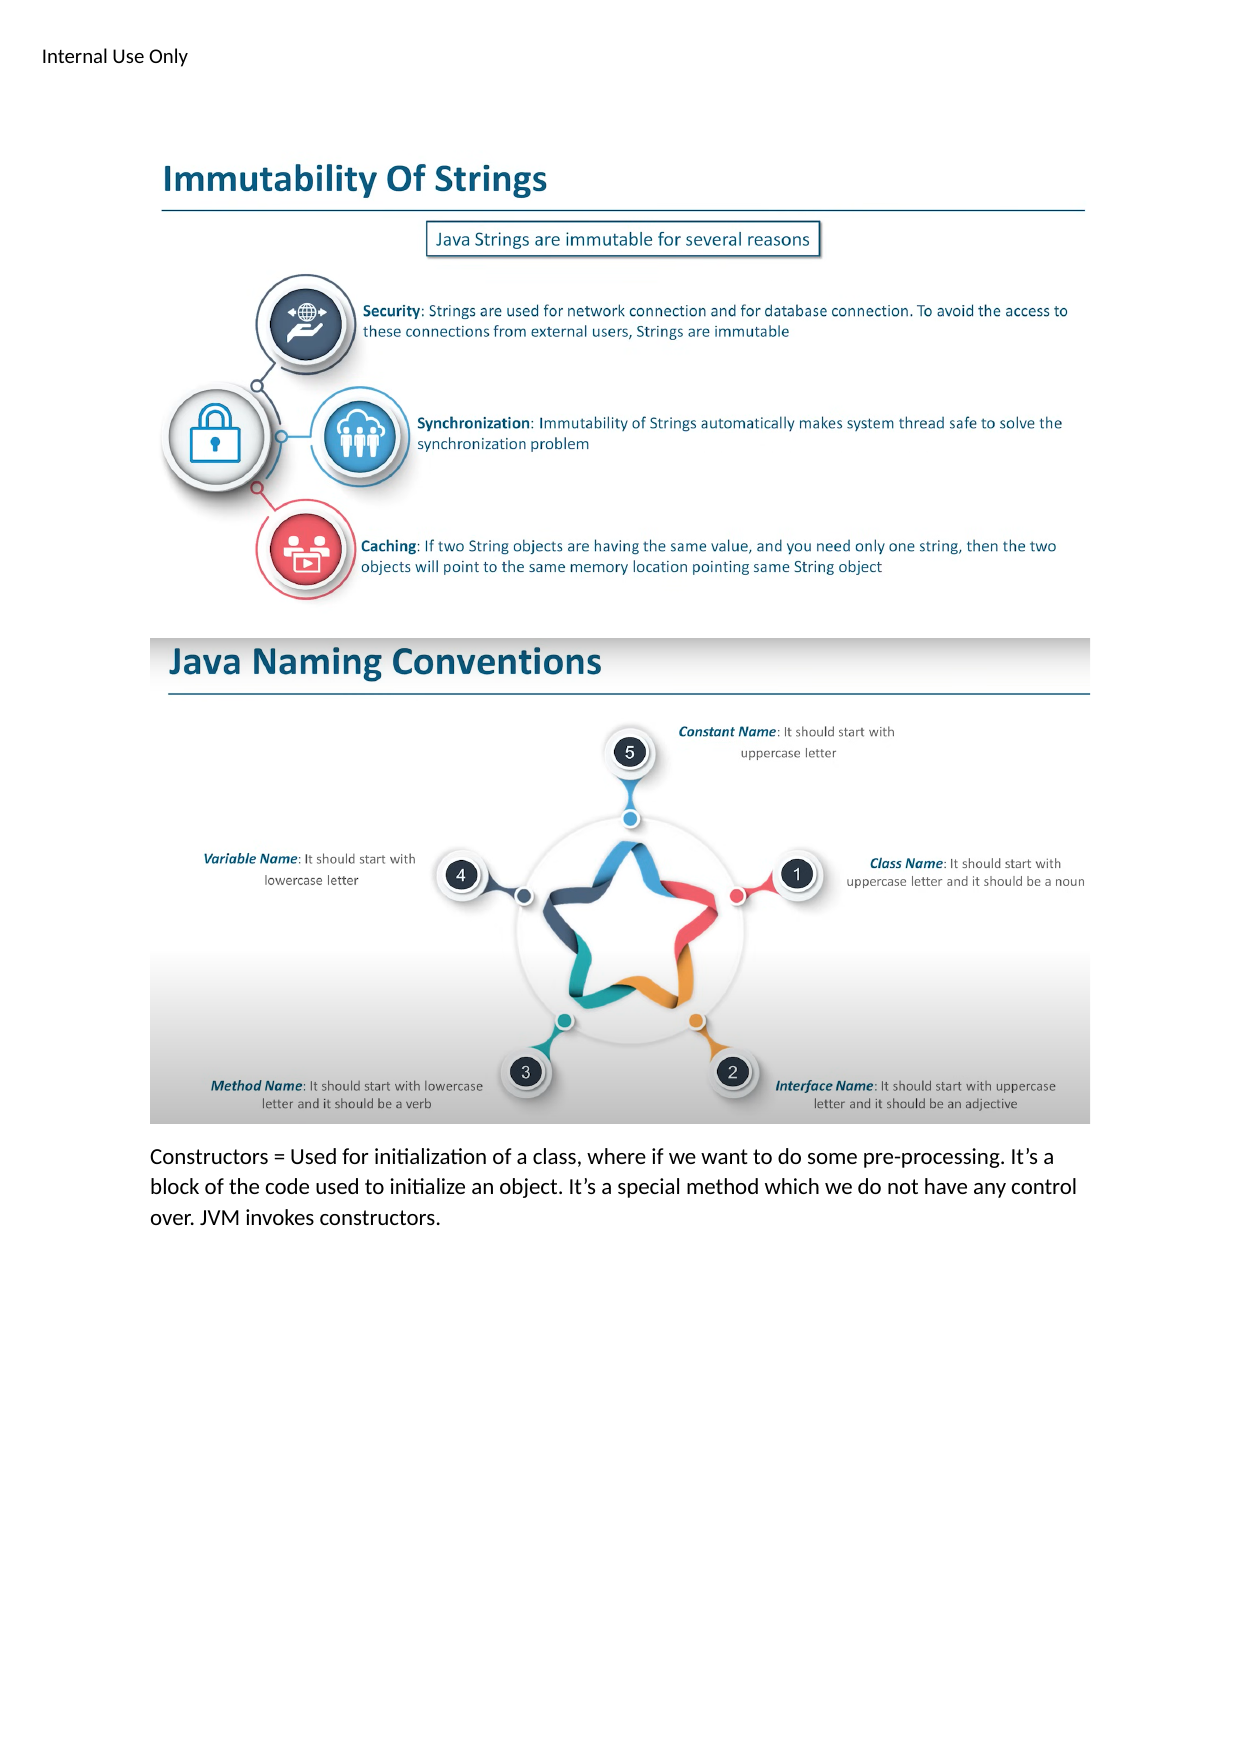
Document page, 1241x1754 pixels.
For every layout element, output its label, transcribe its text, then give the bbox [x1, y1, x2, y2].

picture [150, 150, 1091, 620]
text Constructors = Used for initialization of a class, where if we want to do some pre-processing. It’s a block of the code used to initialize an object. It’s a special method which we do not have any control over. JVM invokes constructors. [150, 1142, 1090, 1231]
picture [150, 638, 1091, 1124]
